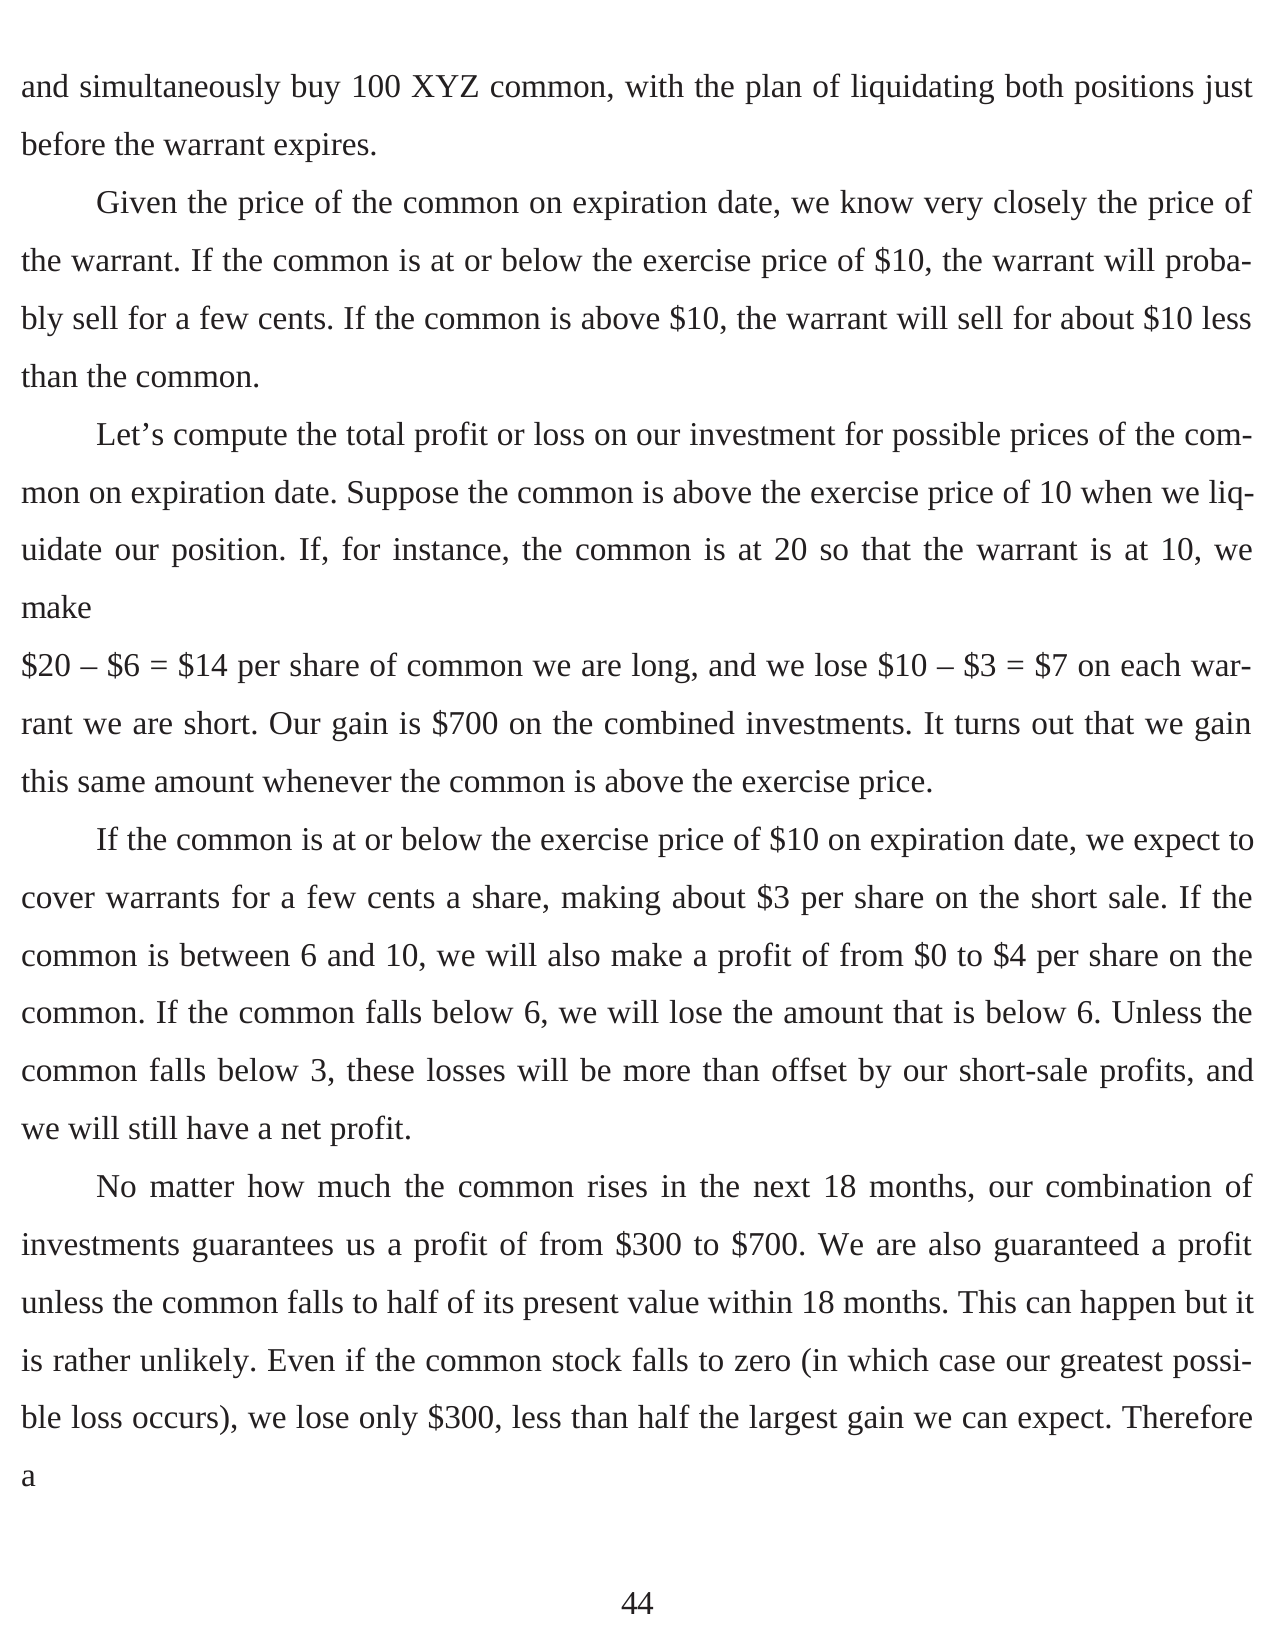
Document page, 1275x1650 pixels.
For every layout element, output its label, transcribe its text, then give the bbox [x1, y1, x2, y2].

text and simultaneously buy 100 XYZ common, with the plan of liquidating both positions just before the warrant expires. [21, 67, 1254, 163]
text If the common is at or below the exercise price of $10 on expiration date, we expect to cover warrants for a few cents a share, making about $3 per share on the short sale. If the common is between 6 and 10, we will also make a profit of from $0 to $4 per share on the common. If the common falls below 6, we will lose the amount that is below 6. Unless the common falls below 3, these losses will be more than offset by our short-sale profits, and we will still have a net profit. [21, 819, 1254, 1147]
text Given the price of the common on expiration date, we know very closely the price of the warrant. If the common is at or below the exercise price of $10, the warrant will proba- bly sell for a few cents. If the common is above $10, the warrant will sell for about $10 less than the common. [21, 183, 1254, 394]
text Let’s compute the total profit or loss on our investment for possible prices of the com- mon on expiration date. Suppose the common is above the exercise price of 10 when we liq- uidate our position. If, for instance, the common is at 20 so that the warrant is at 10, we make [21, 414, 1254, 626]
text No matter how much the common rises in the next 18 months, our combination of investments guarantees us a profit of from $300 to $700. We are also guaranteed a profit unless the common falls to half of its present value within 18 months. This can happen but it is rather unlikely. Even if the common stock falls to zero (in which case our greatest possi- ble loss occurs), we lose only $300, less than half the largest gain we can expect. Therefore a [21, 1167, 1254, 1494]
text $20 – $6 = $14 per share of common we are long, and we lose $10 – $3 = $7 on each war- rant we are short. Our gain is $700 on the combined investments. It turns out that we gain this same amount whenever the common is above the exercise price. [21, 646, 1254, 799]
